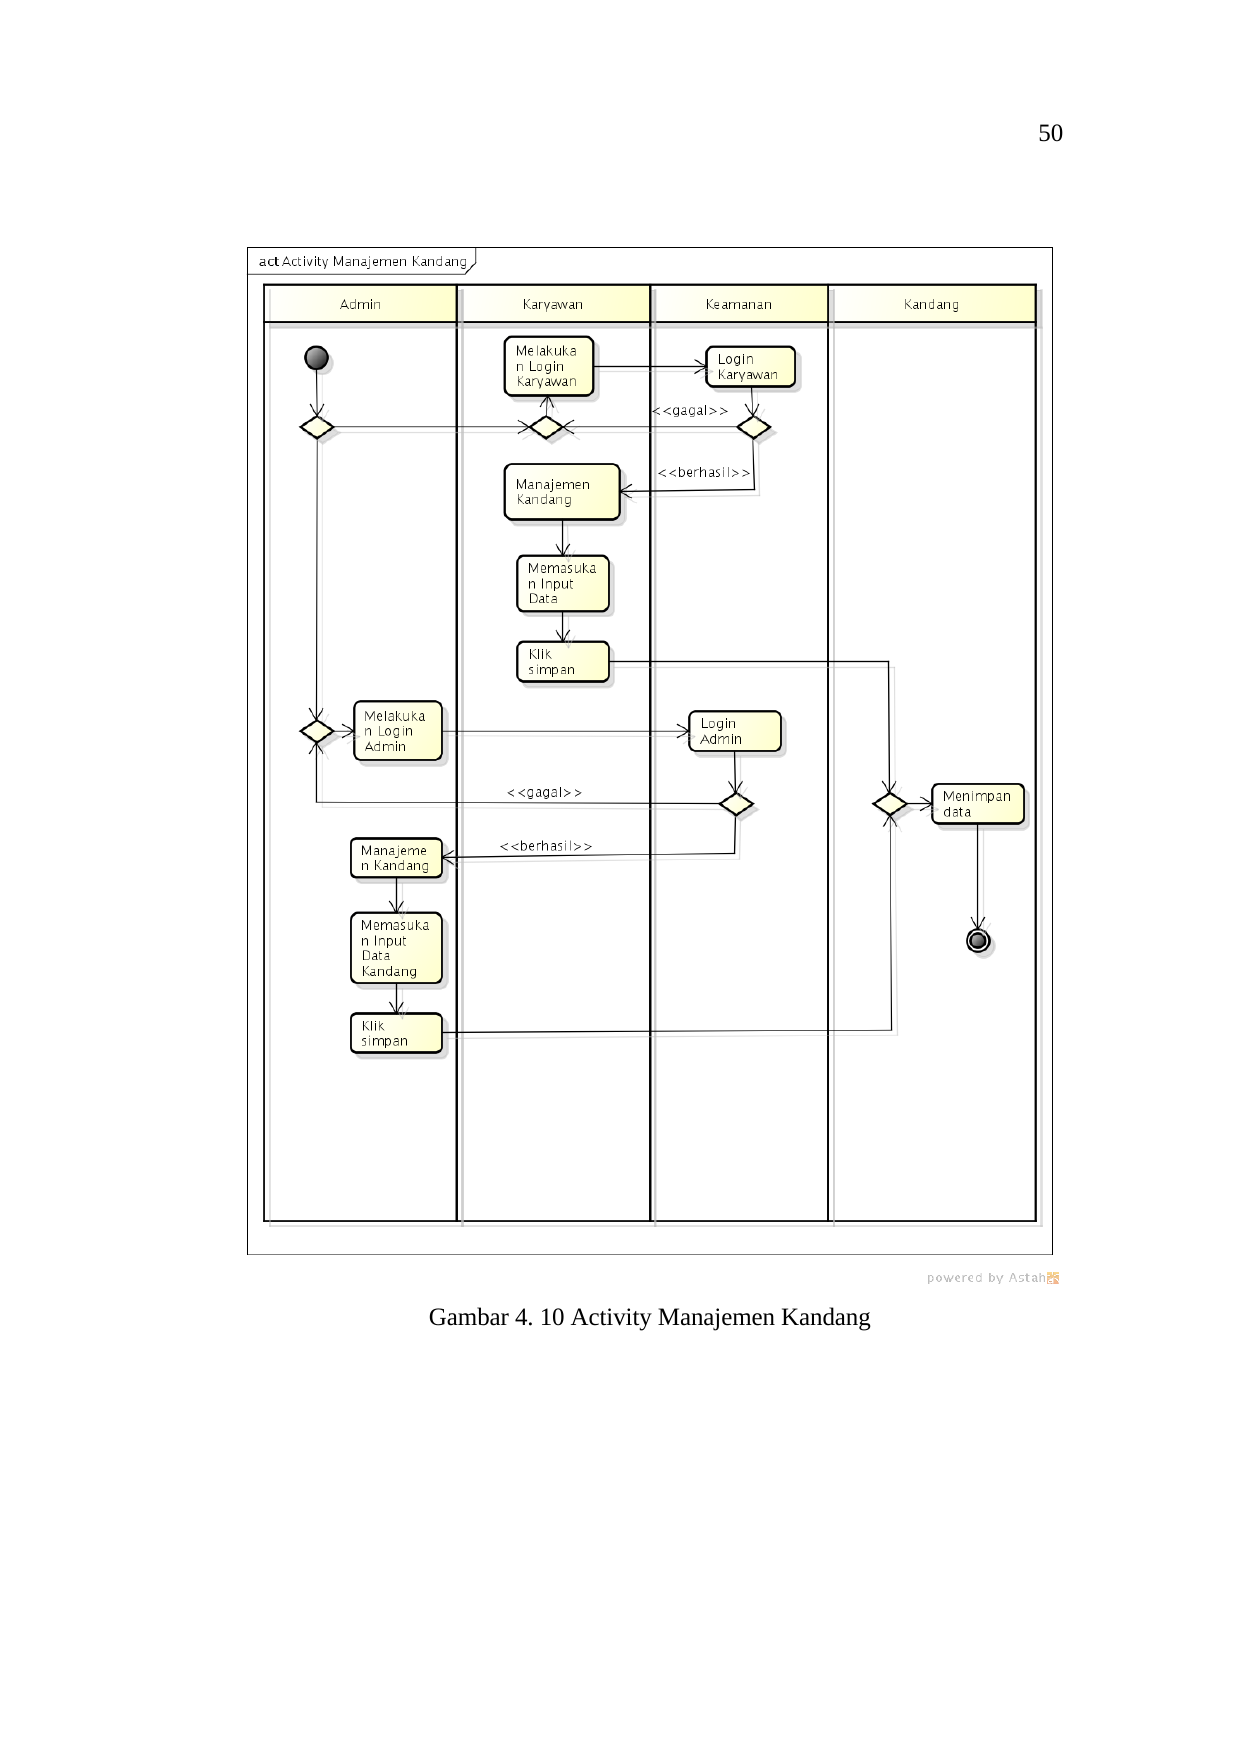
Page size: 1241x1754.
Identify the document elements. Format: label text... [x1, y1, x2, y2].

picture [236, 236, 1063, 1288]
